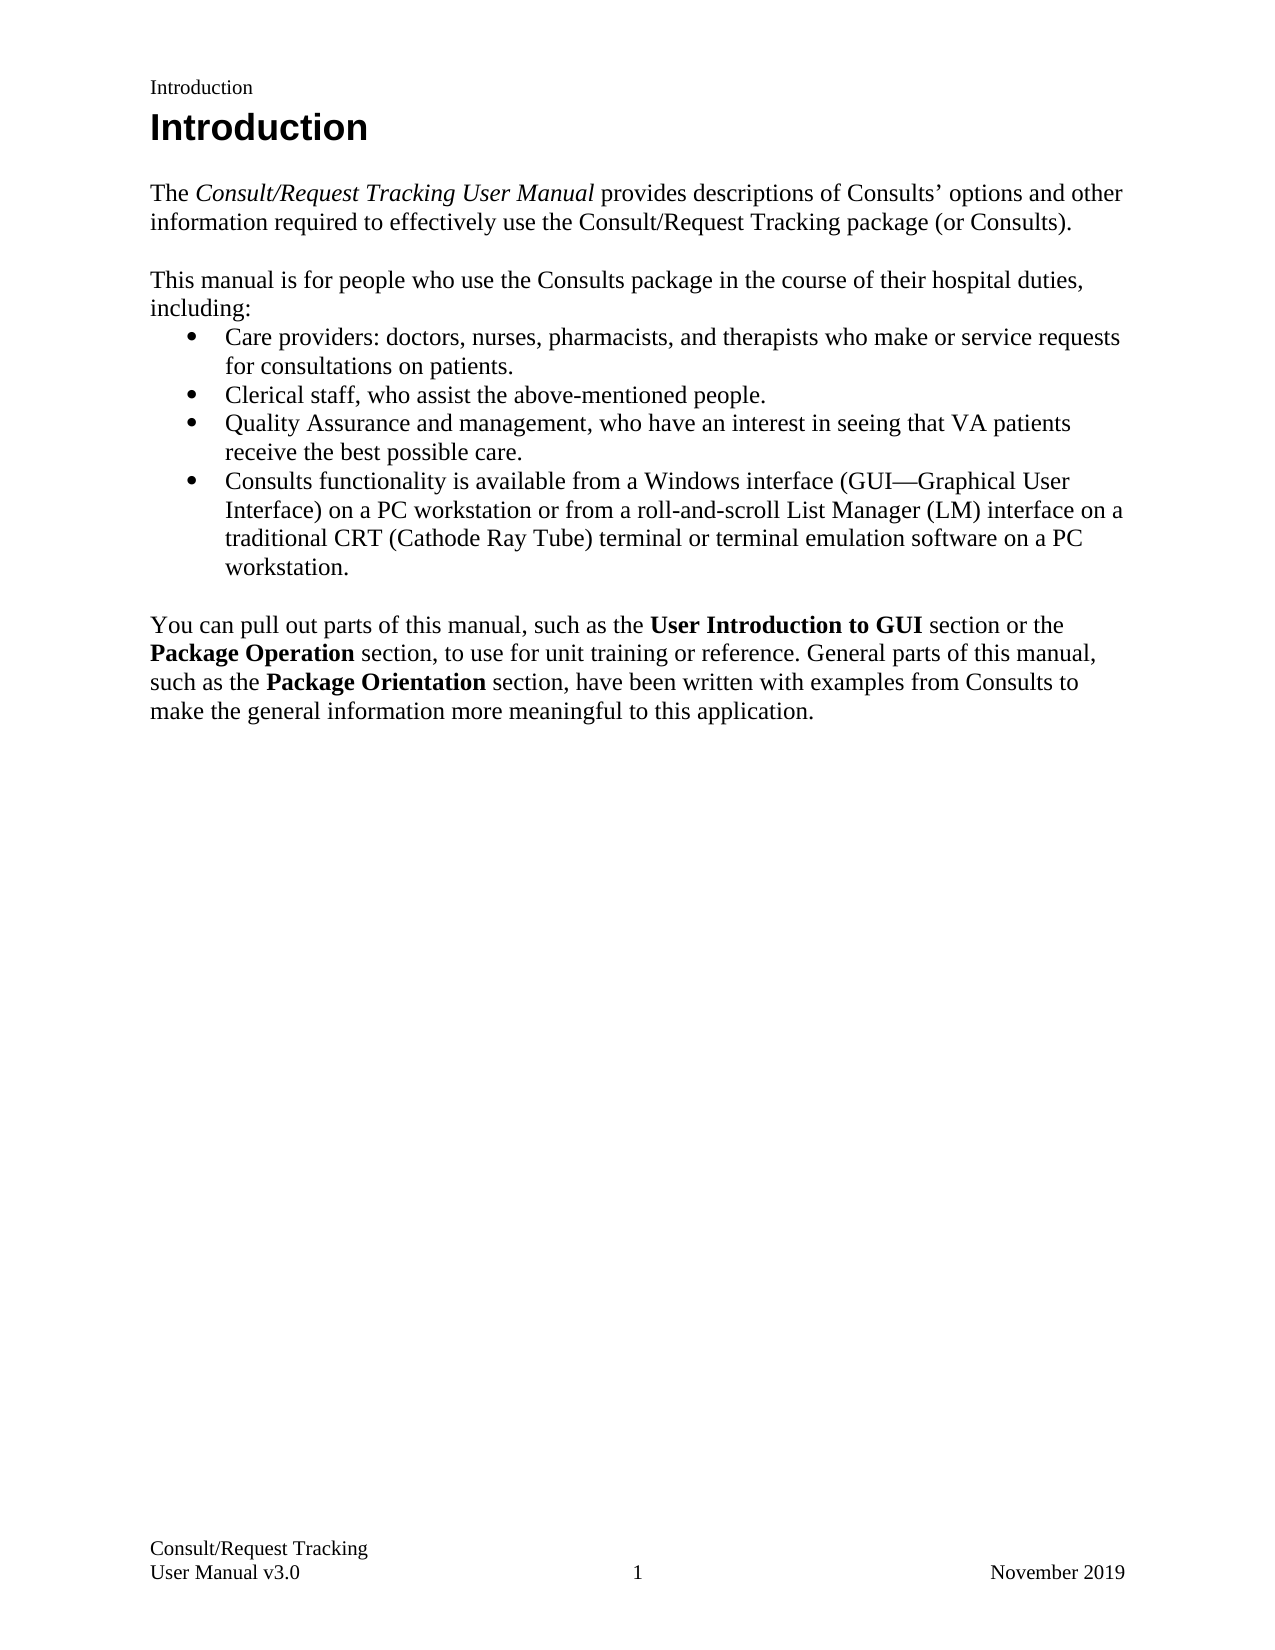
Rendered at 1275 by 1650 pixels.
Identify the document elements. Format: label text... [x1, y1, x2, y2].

text The Consult/Request Tracking User Manual provides descriptions of Consults’ options and other information required to effectively use the Consult/Request Tracking package (or Consults). [150, 178, 1125, 236]
list Quality Assurance and management, who have an interest in seeing that VA patients receive the best possible care. [187, 408, 1125, 466]
list Clerical staff, who assist the above-mentioned people. [187, 380, 1125, 408]
list Care providers: doctors, nurses, pharmacists, and therapists who make or service requests for consultations on patients. [187, 322, 1125, 380]
list Consults functionality is available from a Windows interface (GUI—Graphical User Interface) on a PC workstation or from a roll-and-scroll List Manager (LM) interface on a traditional CRT (Cathode Ray Tube) terminal or terminal emulation software on a PC workstation. [187, 466, 1125, 581]
text You can pull out parts of this manual, such as the User Introduction to GUI section or the Package Operation section, to use for unit training or reference. General parts of this manual, such as the Package Orientation section, have been written with examples from Consults to make the general information more meaningful to this application. [150, 610, 1125, 725]
subtitle Introduction [150, 106, 1125, 149]
text This manual is for people who use the Consults package in the course of their hospital duties, including: [150, 265, 1125, 322]
